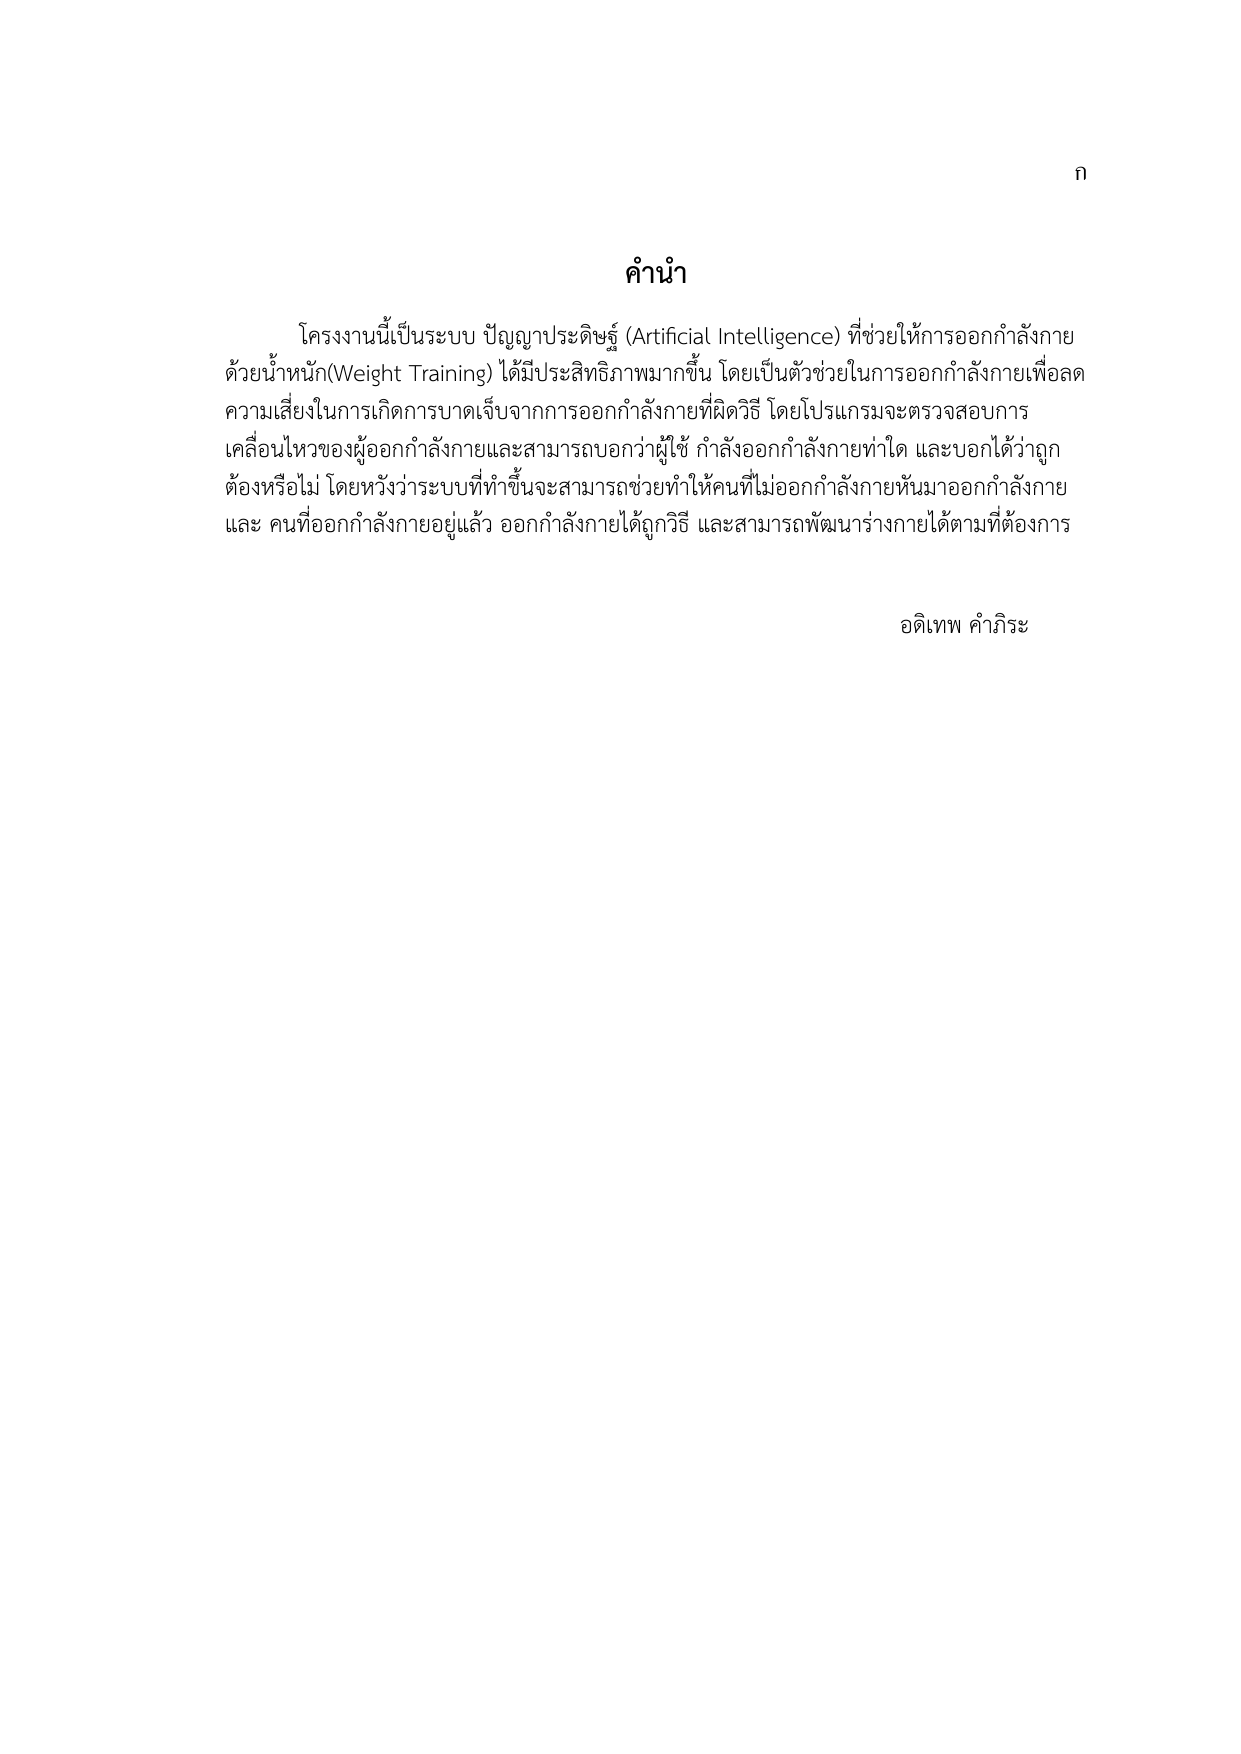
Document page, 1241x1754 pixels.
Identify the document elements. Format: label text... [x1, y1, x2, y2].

text โครงงานนี้เป็นระบบ ปัญญาประดิษฐ์ (Artificial Intelligence) ที่ช่วยให้การออกกำลังกายด้วยน้ำหนัก(Weight Training) ได้มีประสิทธิภาพมากขึ้น โดยเป็นตัวช่วยในการออกกำลังกายเพื่อลดความเสี่ยงในการเกิดการบาดเจ็บจากการออกกำลังกายที่ผิดวิธี โดยโปรแกรมจะตรวจสอบการเคลื่อนไหวของผู้ออกกำลังกายและสามารถบอกว่าผู้ใช้ กำลังออกกำลังกายท่าใด และบอกได้ว่าถูกต้องหรือไม่ โดยหวังว่าระบบที่ทำขึ้นจะสามารถช่วยทำให้คนที่ไม่ออกกำลังกายหันมาออกกำลังกายและ คนที่ออกกำลังกายอยู่แล้ว ออกกำลังกายได้ถูกวิธี และสามารถพัฒนาร่างกายได้ตามที่ต้องการ [225, 315, 1087, 541]
subtitle คำนำ [225, 247, 1087, 302]
text อดิเทพ คำภิระ [900, 604, 1087, 641]
